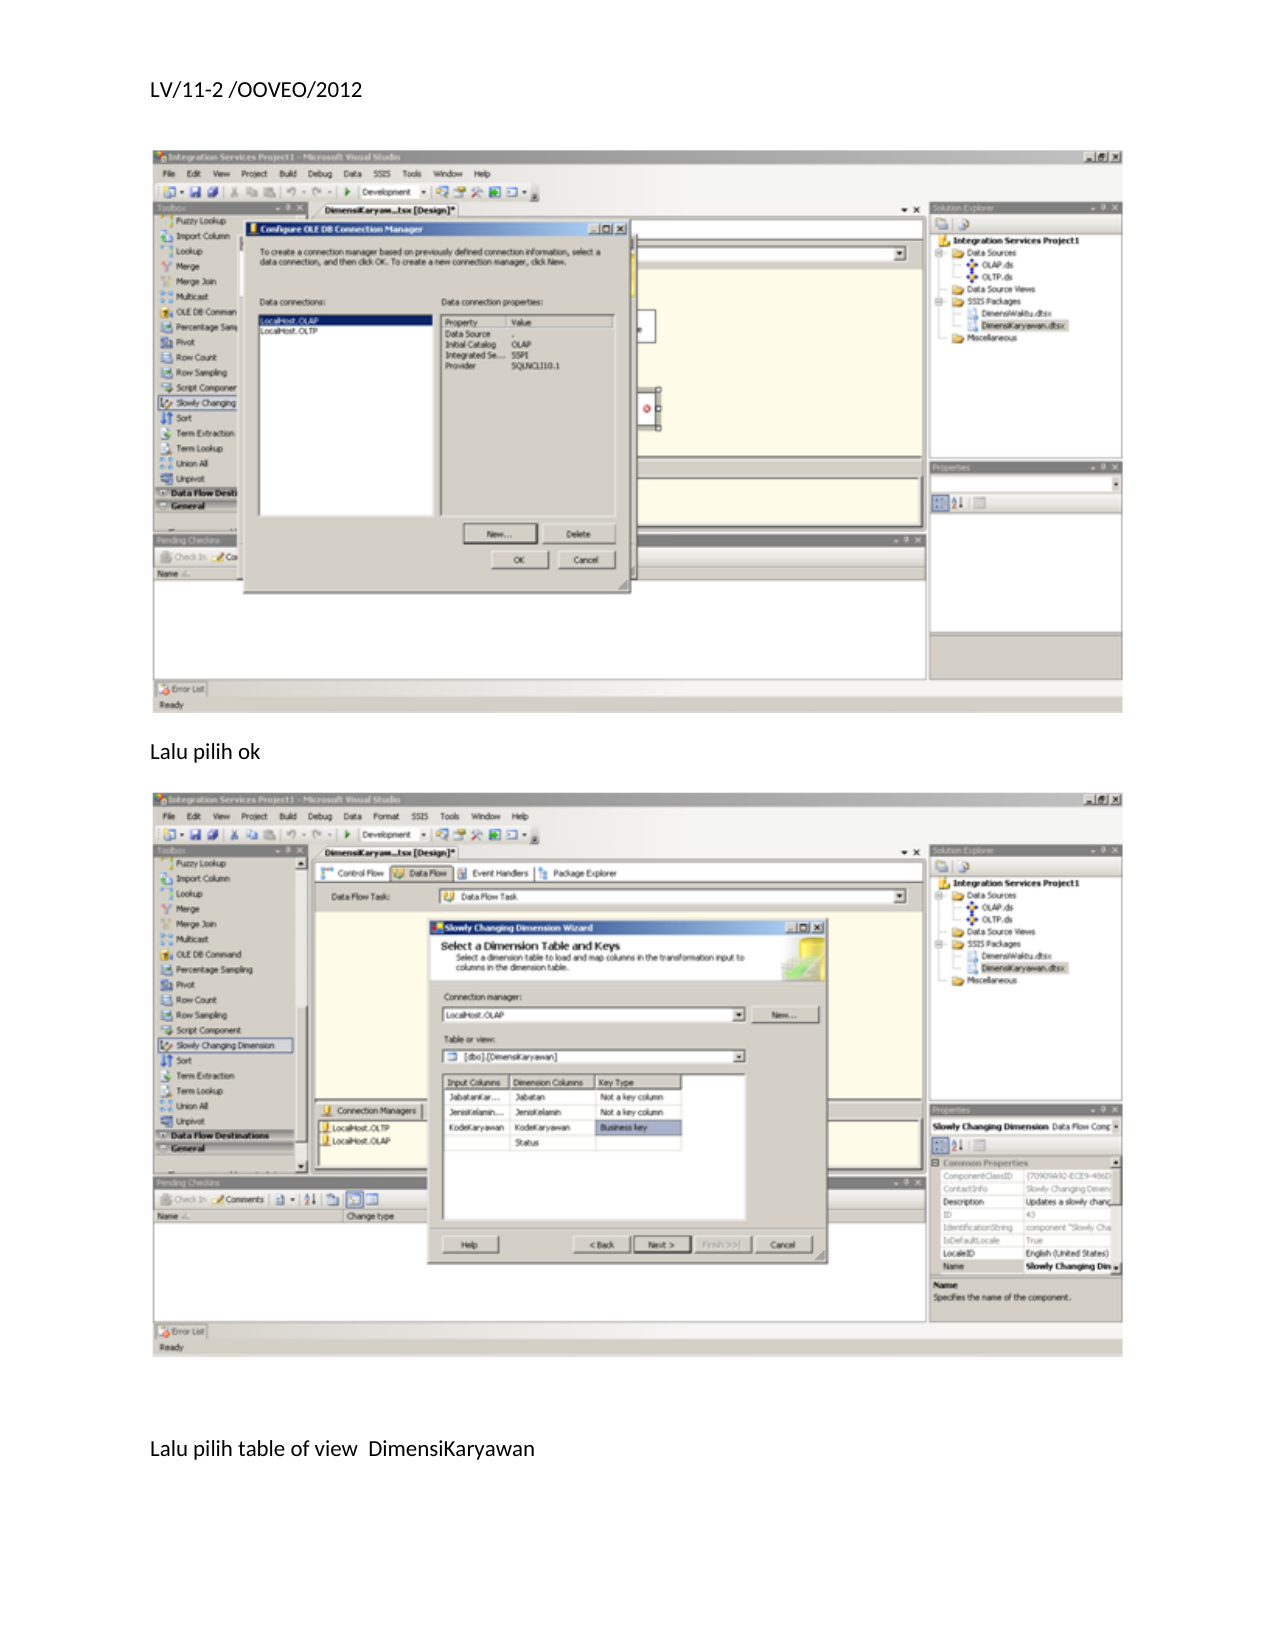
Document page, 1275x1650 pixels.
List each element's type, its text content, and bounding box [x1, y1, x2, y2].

picture [150, 150, 1125, 713]
picture [150, 790, 1125, 1357]
text Lalu pilih table of view DimensiKaryawan [150, 1434, 1125, 1462]
text Lalu pilih ok [150, 737, 1125, 766]
